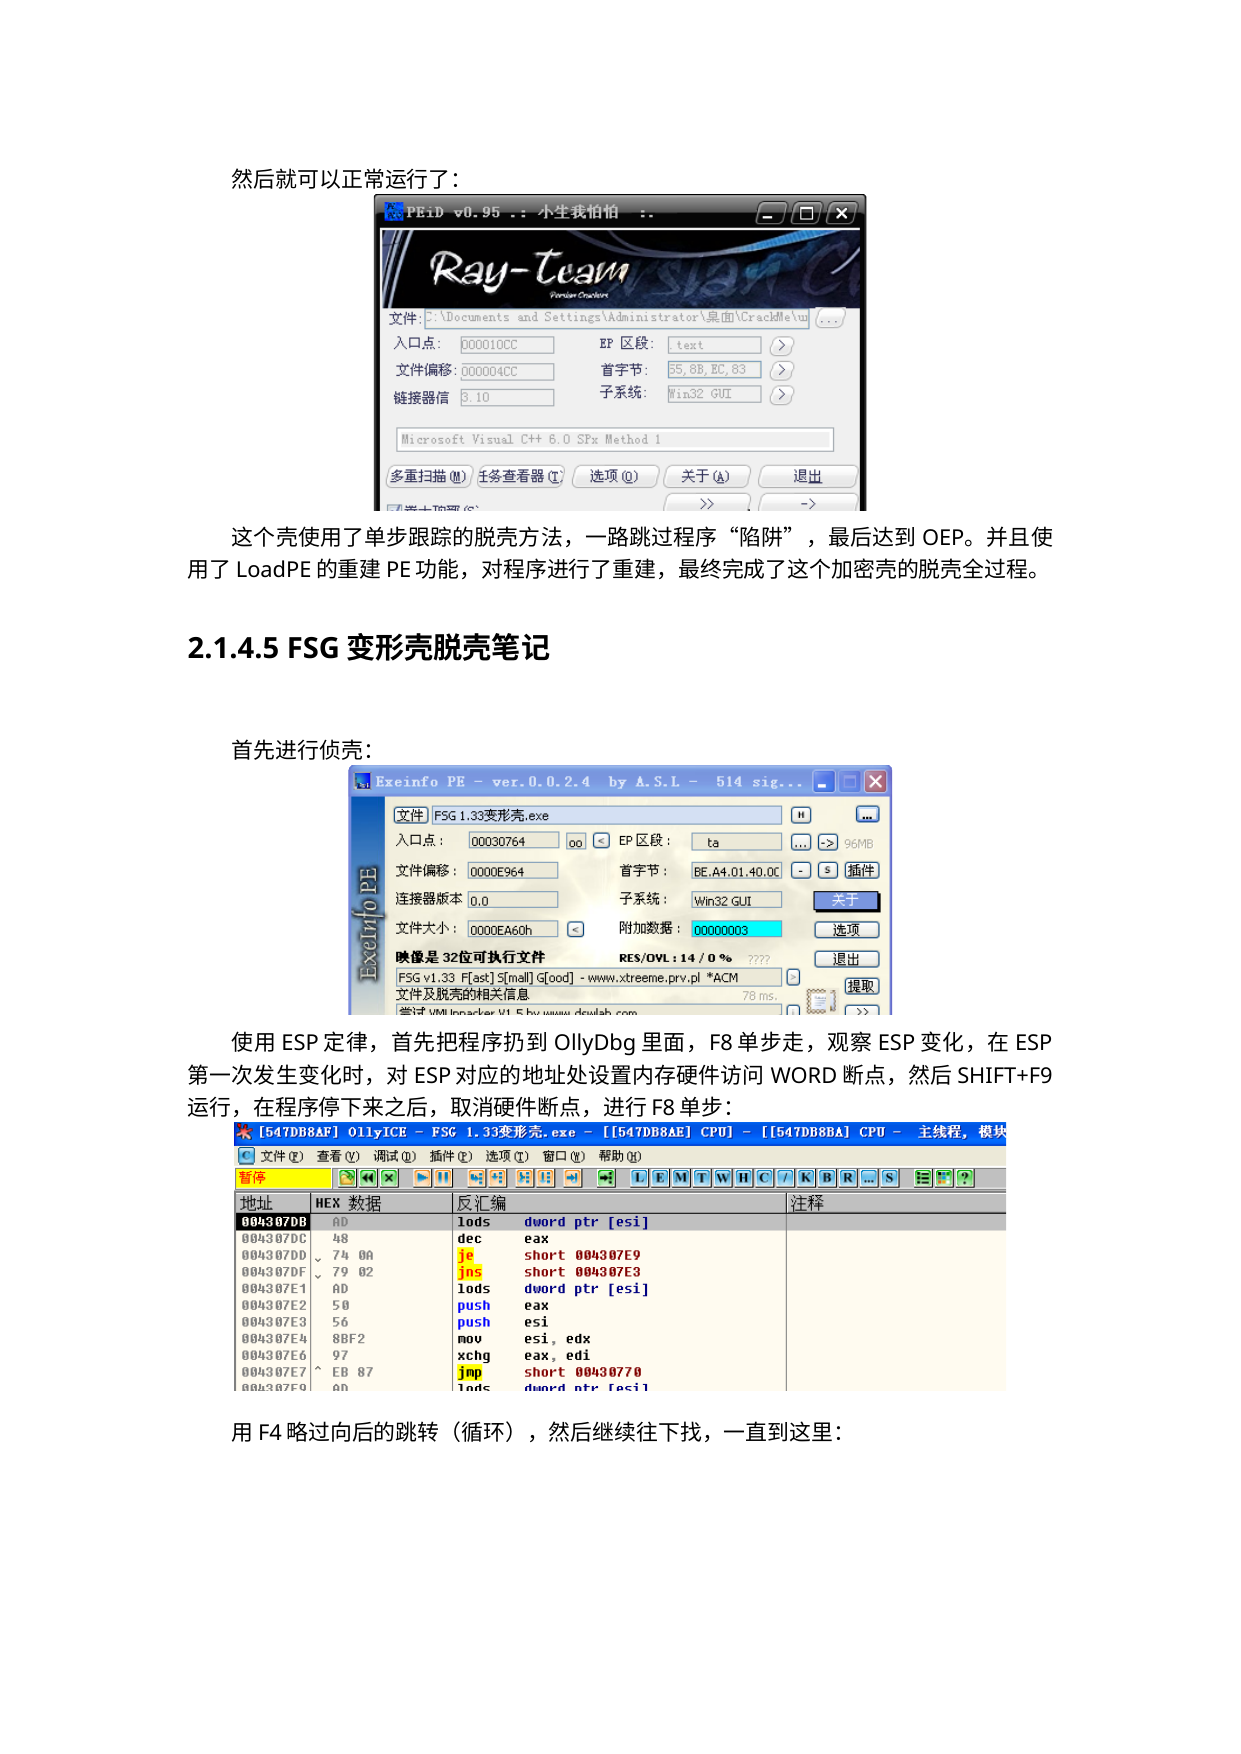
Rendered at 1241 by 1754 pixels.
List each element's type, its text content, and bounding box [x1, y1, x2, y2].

picture [234, 1122, 1007, 1391]
text 使用ESP定律，首先把程序扔到OllyDbg里面，F8单步走，观察ESP变化，在ESP第一次发生变化时，对ESP对应的地址处设置内存硬件访问WORD断点，然后SHIFT+F9运行，在程序停下来之后，取消硬件断点，进行F8单步： [187, 1025, 1053, 1122]
text 首先进行侦壳： [187, 732, 1053, 765]
text 这个壳使用了单步跟踪的脱壳方法，一路跳过程序“陷阱”，最后达到OEP。并且使用了LoadPE的重建PE功能，对程序进行了重建，最终完成了这个加密壳的脱壳全过程。 [187, 519, 1053, 584]
subtitle 2.1.4.5 FSG变形壳脱壳笔记 [187, 614, 1053, 679]
text 用F4略过向后的跳转（循环），然后继续往下找，一直到这里： [187, 1415, 1053, 1447]
picture [348, 765, 893, 1015]
text 然后就可以正常运行了： [187, 162, 1053, 194]
picture [373, 194, 867, 511]
